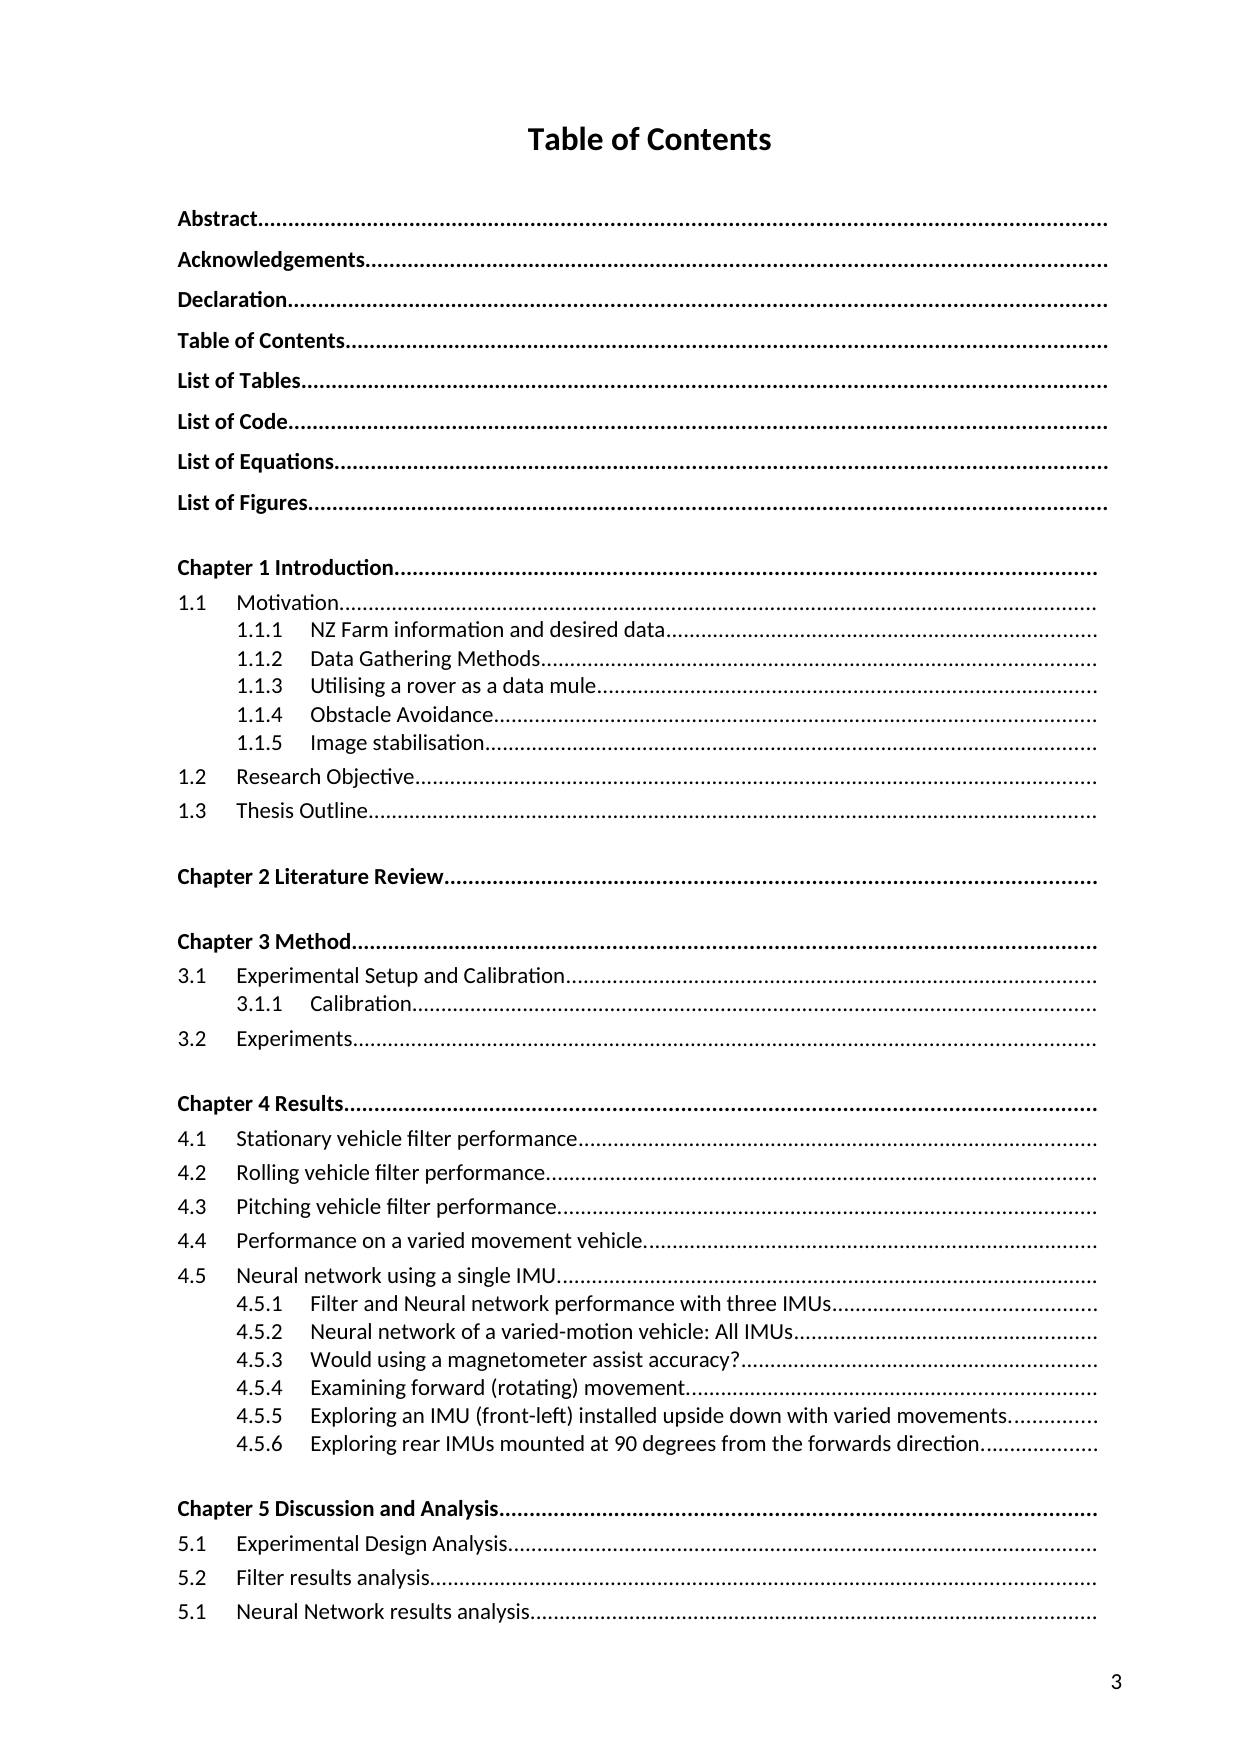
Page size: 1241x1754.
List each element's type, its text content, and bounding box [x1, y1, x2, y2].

text 4.5.1 Filter and Neural network performance with three IMUs 82 [236, 1289, 1093, 1317]
text List of Code 7 [177, 407, 1092, 435]
text 1.1.5 Image stabilisation 29 [236, 728, 1093, 756]
text Acknowledgements 2 [177, 245, 1092, 273]
text Chapter 4 Results 62 [177, 1089, 1092, 1117]
text 5.1 Neural Network results analysis. 97 [177, 1597, 1092, 1625]
text 4.3 Pitching vehicle filter performance. 68 [177, 1192, 1092, 1220]
text 1.1.2 Data Gathering Methods 12 [236, 644, 1093, 672]
text Declaration 2 [177, 285, 1092, 313]
text 5.1 Experimental Design Analysis 95 [177, 1529, 1092, 1557]
text 1.1 Motivation 11 [177, 588, 1092, 616]
text 4.5.5 Exploring an IMU (front-left) installed upside down with varied movements. 93 [236, 1401, 1093, 1429]
text Chapter 3 Method 45 [177, 927, 1092, 955]
text Chapter 1 Introduction 11 [177, 553, 1092, 581]
text 4.4 Performance on a varied movement vehicle. 70 [177, 1226, 1092, 1254]
text 1.3 Thesis Outline 41 [177, 796, 1092, 824]
subtitle Table of Contents [177, 118, 1122, 159]
text 5.2 Filter results analysis. 96 [177, 1563, 1092, 1591]
text 4.2 Rolling vehicle filter performance. 64 [177, 1158, 1092, 1186]
text Table of Contents 3 [177, 326, 1092, 354]
text 3.1 Experimental Setup and Calibration 47 [177, 962, 1092, 989]
text Chapter 2 Literature Review 42 [177, 862, 1092, 890]
text 4.5.2 Neural network of a varied-motion vehicle: All IMUs 83 [236, 1317, 1093, 1345]
text 4.1 Stationary vehicle filter performance 62 [177, 1124, 1092, 1152]
text 4.5.4 Examining forward (rotating) movement. 87 [236, 1373, 1093, 1401]
text List of Figures 7 [177, 488, 1092, 516]
text 1.1.4 Obstacle Avoidance 21 [236, 700, 1093, 728]
text 3.2 Experiments 56 [177, 1024, 1092, 1052]
text 1.1.3 Utilising a rover as a data mule 20 [236, 672, 1093, 700]
text 4.5.3 Would using a magnetometer assist accuracy? 84 [236, 1345, 1093, 1373]
text List of Tables 5 [177, 366, 1092, 394]
text Chapter 5 Discussion and Analysis 95 [177, 1494, 1092, 1522]
text 4.5.6 Exploring rear IMUs mounted at 90 degrees from the forwards direction. 93 [236, 1429, 1093, 1457]
text List of Equations 7 [177, 447, 1092, 475]
text 1.2 Research Objective 41 [177, 762, 1092, 790]
text 1.1.1 NZ Farm information and desired data 11 [236, 616, 1093, 644]
text 3.1.1 Calibration. 48 [236, 989, 1093, 1018]
text 4.5 Neural network using a single IMU. 75 [177, 1261, 1092, 1289]
text Abstract 1 [177, 204, 1092, 232]
